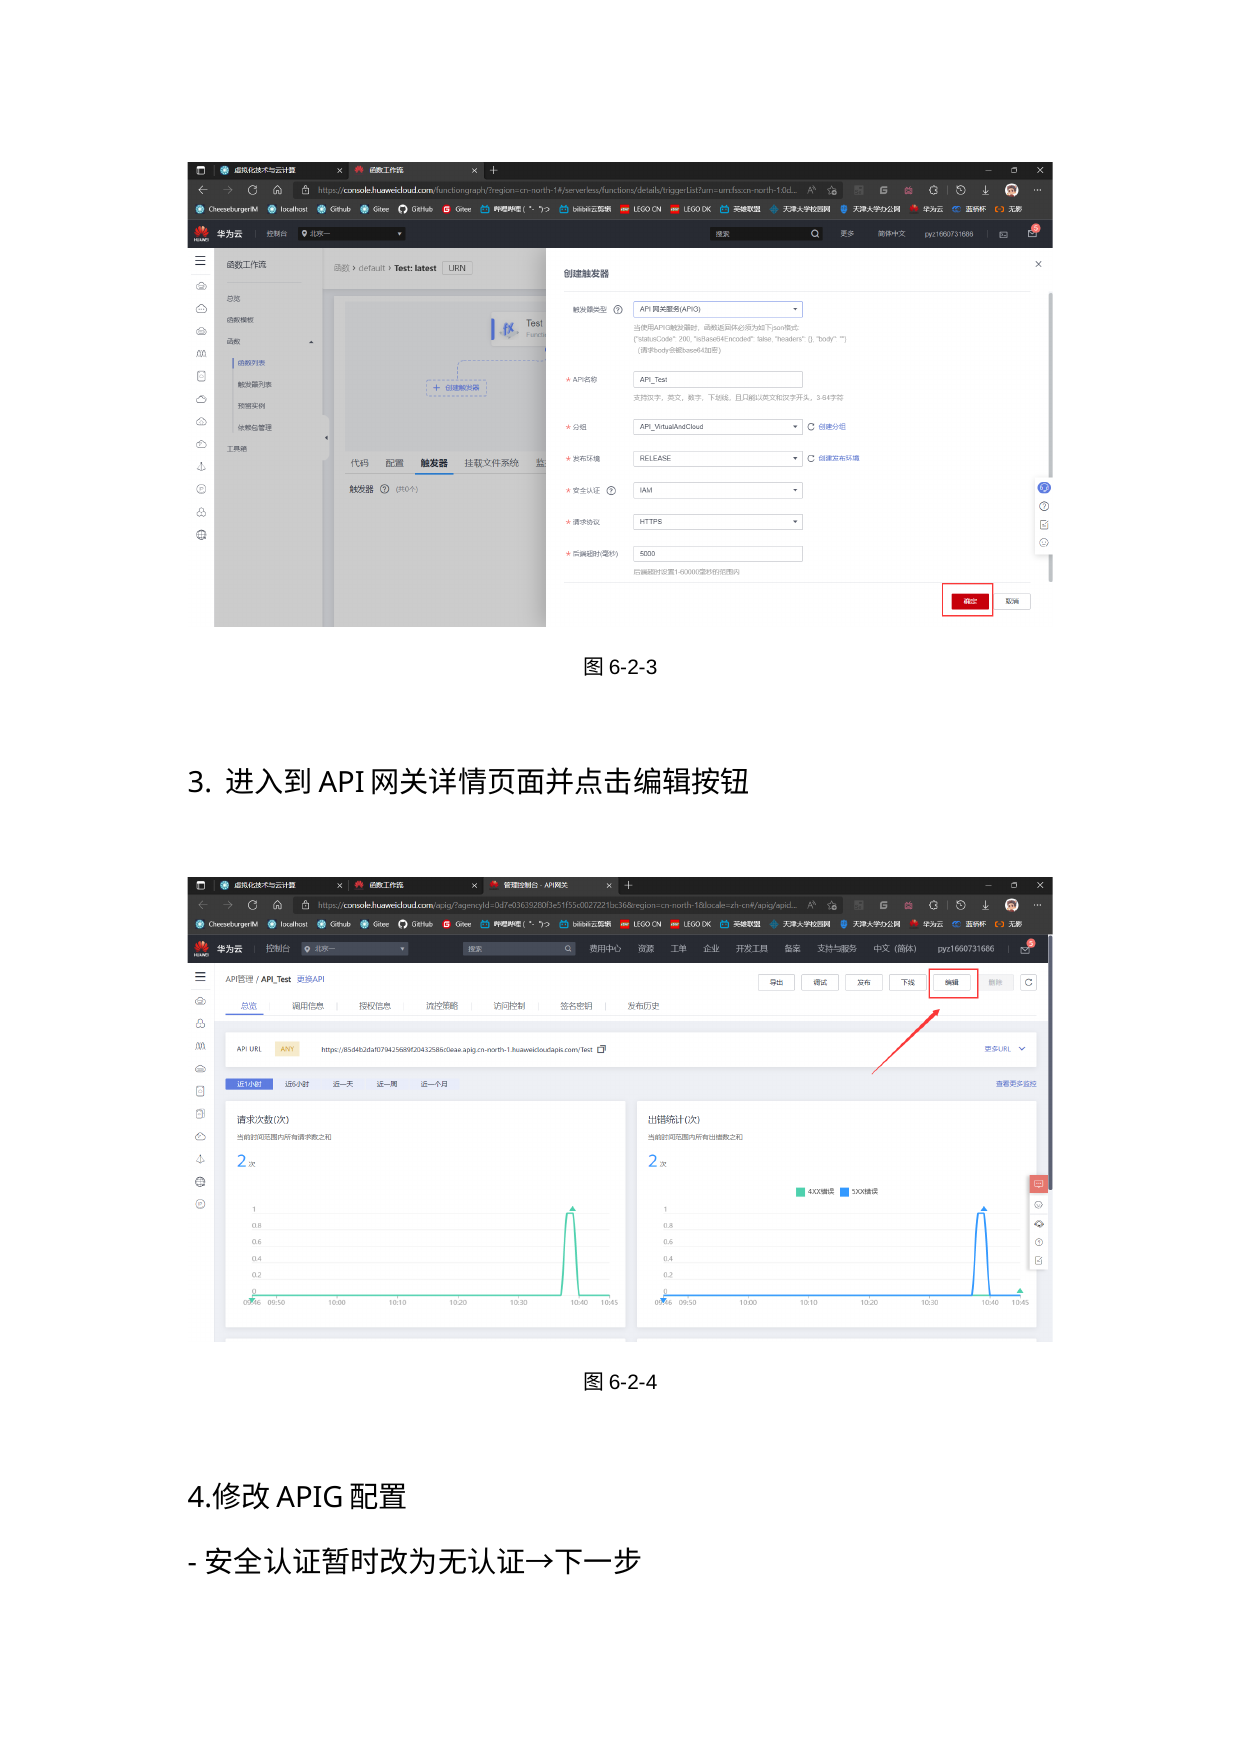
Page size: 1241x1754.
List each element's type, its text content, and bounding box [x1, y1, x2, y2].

text - 安全认证暂时改为无认证→下一步 [187, 1527, 1053, 1592]
text 图 6-2-4 [187, 1364, 1053, 1397]
text 4.修改APIG配置 [187, 1462, 1053, 1527]
text 图 6-2-3 [187, 649, 1053, 682]
picture [187, 162, 1053, 627]
list 进入到API网关详情页面并点击编辑按钮 [187, 747, 1053, 812]
picture [187, 877, 1053, 1342]
